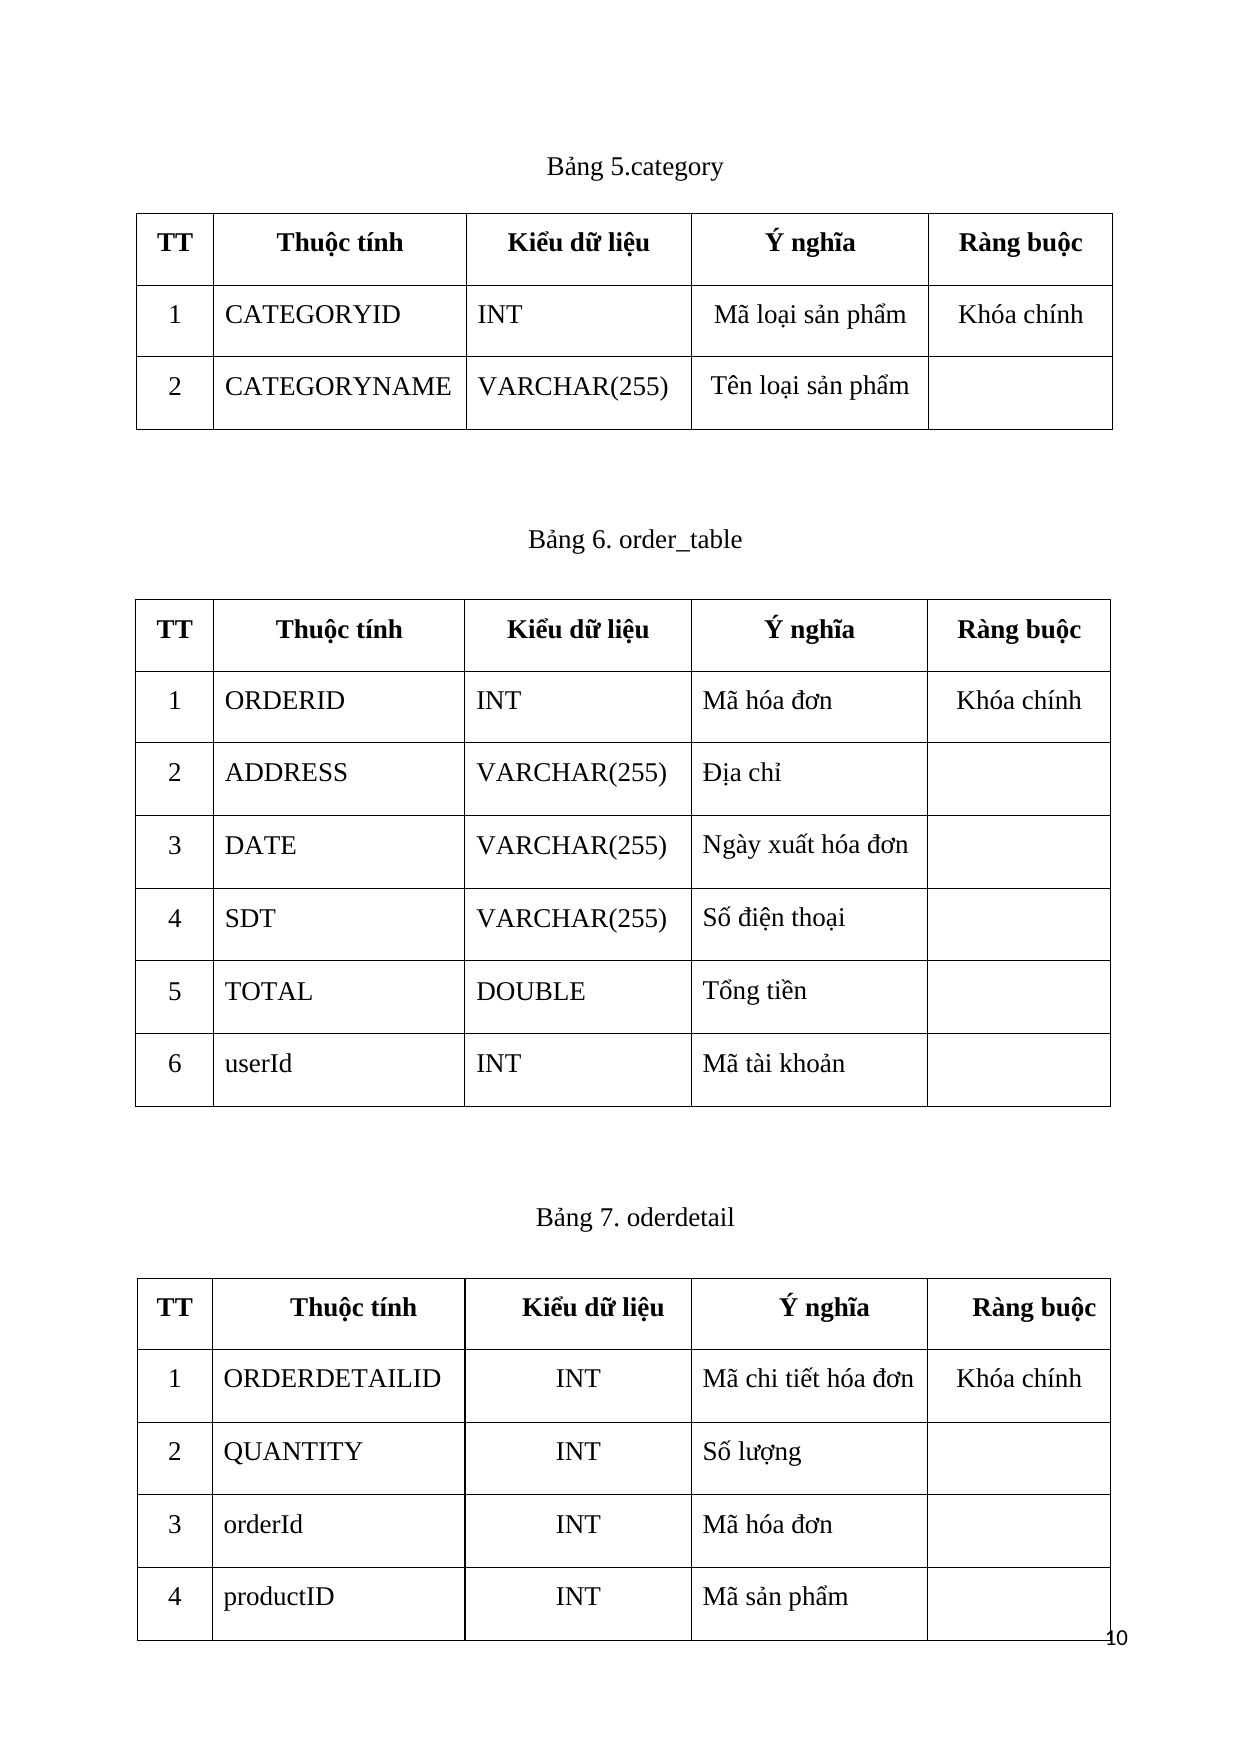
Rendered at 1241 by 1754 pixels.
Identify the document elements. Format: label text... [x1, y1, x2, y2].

table_header TT [137, 214, 213, 284]
table_header Ràng buộc [928, 1279, 1110, 1349]
table_header Thuộc tính [213, 1279, 464, 1349]
table_cell [928, 1495, 1110, 1567]
table_cell [928, 743, 1110, 815]
table_cell 6 [136, 1034, 213, 1106]
table_cell Khóa chính [928, 1350, 1110, 1422]
table_header Thuộc tính [214, 214, 466, 284]
table_cell 5 [136, 961, 213, 1033]
table_cell Mã loại sản phẩm [692, 286, 928, 356]
table_cell Số lượng [692, 1423, 927, 1494]
table_cell SDT [214, 889, 464, 960]
table_cell INT [466, 1495, 691, 1567]
table_cell 3 [138, 1495, 212, 1567]
table_cell 2 [136, 743, 213, 815]
table_header TT [136, 600, 213, 671]
table_cell [928, 1568, 1110, 1640]
text Bảng 7. oderdetail [112, 1201, 1128, 1232]
table_cell CATEGORYNAME [214, 357, 466, 429]
table_cell Mã tài khoản [692, 1034, 927, 1106]
table_cell Tổng tiền [692, 961, 927, 1033]
table_cell INT [465, 672, 691, 742]
table_cell [929, 357, 1112, 429]
table_cell orderId [213, 1495, 464, 1567]
table_cell Khóa chính [929, 286, 1112, 356]
table_cell CATEGORYID [214, 286, 466, 356]
table_cell INT [467, 286, 691, 356]
table_cell [928, 816, 1110, 888]
table_cell [928, 961, 1110, 1033]
table_cell Mã sản phẩm [692, 1568, 927, 1640]
table_header Ý nghĩa [692, 1279, 927, 1349]
table_header Kiểu dữ liệu [465, 600, 691, 671]
table_cell [928, 1034, 1110, 1106]
table_cell INT [466, 1423, 691, 1494]
table_cell 1 [138, 1350, 212, 1422]
table_cell Khóa chính [928, 672, 1110, 742]
table_cell 2 [137, 357, 213, 429]
table_cell TOTAL [214, 961, 464, 1033]
table_cell VARCHAR(255) [465, 889, 691, 960]
table_cell DATE [214, 816, 464, 888]
table_cell QUANTITY [213, 1423, 464, 1494]
table_cell 3 [136, 816, 213, 888]
table_header Ràng buộc [928, 600, 1110, 671]
table_cell 2 [138, 1423, 212, 1494]
table_cell ORDERID [214, 672, 464, 742]
table_cell [928, 1423, 1110, 1494]
table_header Thuộc tính [214, 600, 464, 671]
table_header Ràng buộc [929, 214, 1112, 284]
text Bảng 5.category [112, 150, 1128, 181]
table_cell VARCHAR(255) [465, 816, 691, 888]
table_cell Địa chỉ [692, 743, 927, 815]
table_cell VARCHAR(255) [467, 357, 691, 429]
table_cell ORDERDETAILID [213, 1350, 464, 1422]
text Bảng 6. order_table [112, 523, 1128, 554]
table_header TT [138, 1279, 212, 1349]
table_header Ý nghĩa [692, 214, 928, 284]
table_cell [928, 889, 1110, 960]
table_cell Số điện thoại [692, 889, 927, 960]
table_cell INT [466, 1568, 691, 1640]
table_cell 4 [136, 889, 213, 960]
table_header Kiểu dữ liệu [467, 214, 691, 284]
table_cell Mã hóa đơn [692, 1495, 927, 1567]
table_cell Tên loại sản phẩm [692, 357, 928, 429]
table_cell DOUBLE [465, 961, 691, 1033]
table_cell VARCHAR(255) [465, 743, 691, 815]
table_cell userId [214, 1034, 464, 1106]
table_cell Mã hóa đơn [692, 672, 927, 742]
table_cell productID [213, 1568, 464, 1640]
table_cell 1 [137, 286, 213, 356]
table_cell INT [466, 1350, 691, 1422]
table_cell Mã chi tiết hóa đơn [692, 1350, 927, 1422]
table_cell INT [465, 1034, 691, 1106]
table_cell Ngày xuất hóa đơn [692, 816, 927, 888]
table_header Ý nghĩa [692, 600, 927, 671]
table_cell ADDRESS [214, 743, 464, 815]
table_cell 1 [136, 672, 213, 742]
table_header Kiểu dữ liệu [466, 1279, 691, 1349]
table_cell 4 [138, 1568, 212, 1640]
